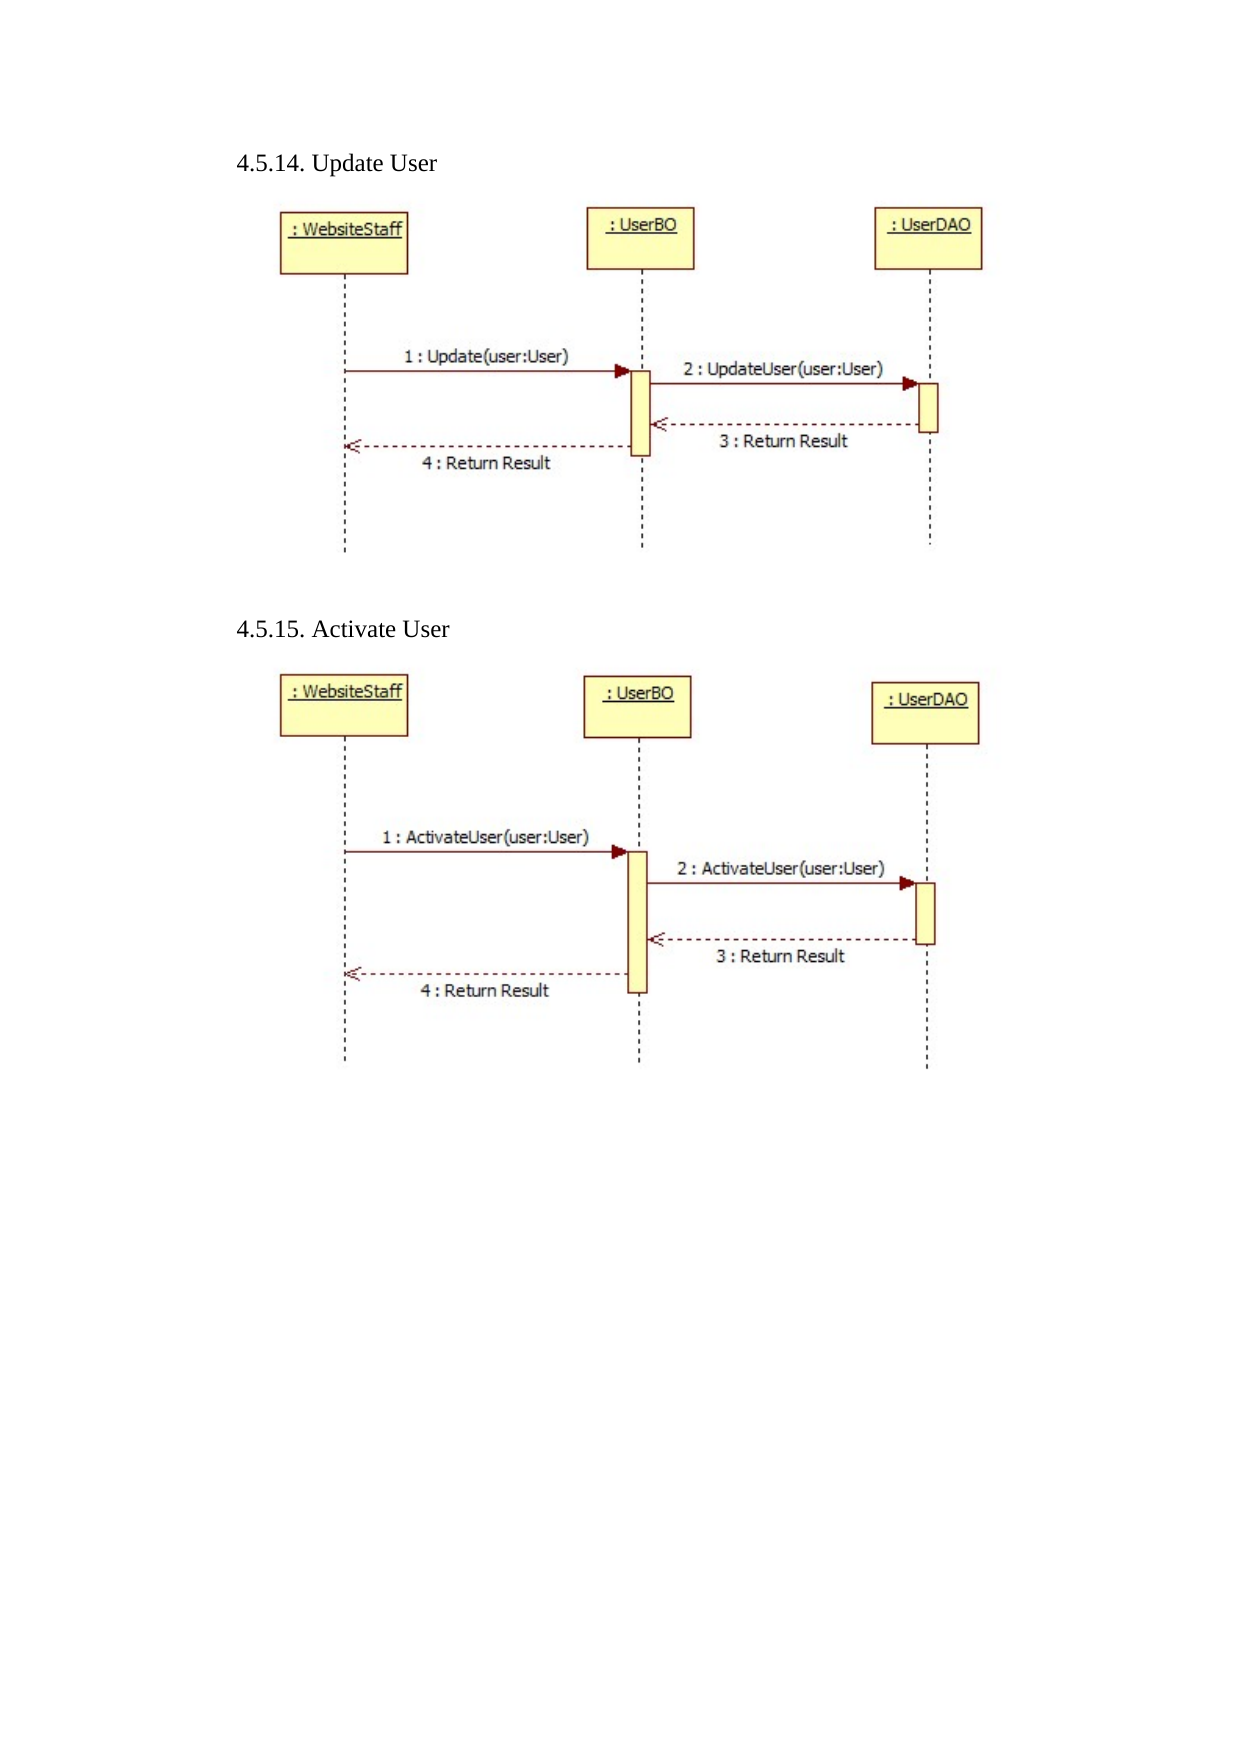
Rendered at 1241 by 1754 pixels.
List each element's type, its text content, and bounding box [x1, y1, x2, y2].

subtitle Activate User [236, 614, 1124, 643]
picture [250, 177, 1014, 584]
picture [250, 643, 1011, 1102]
subtitle Update User [236, 148, 1124, 176]
